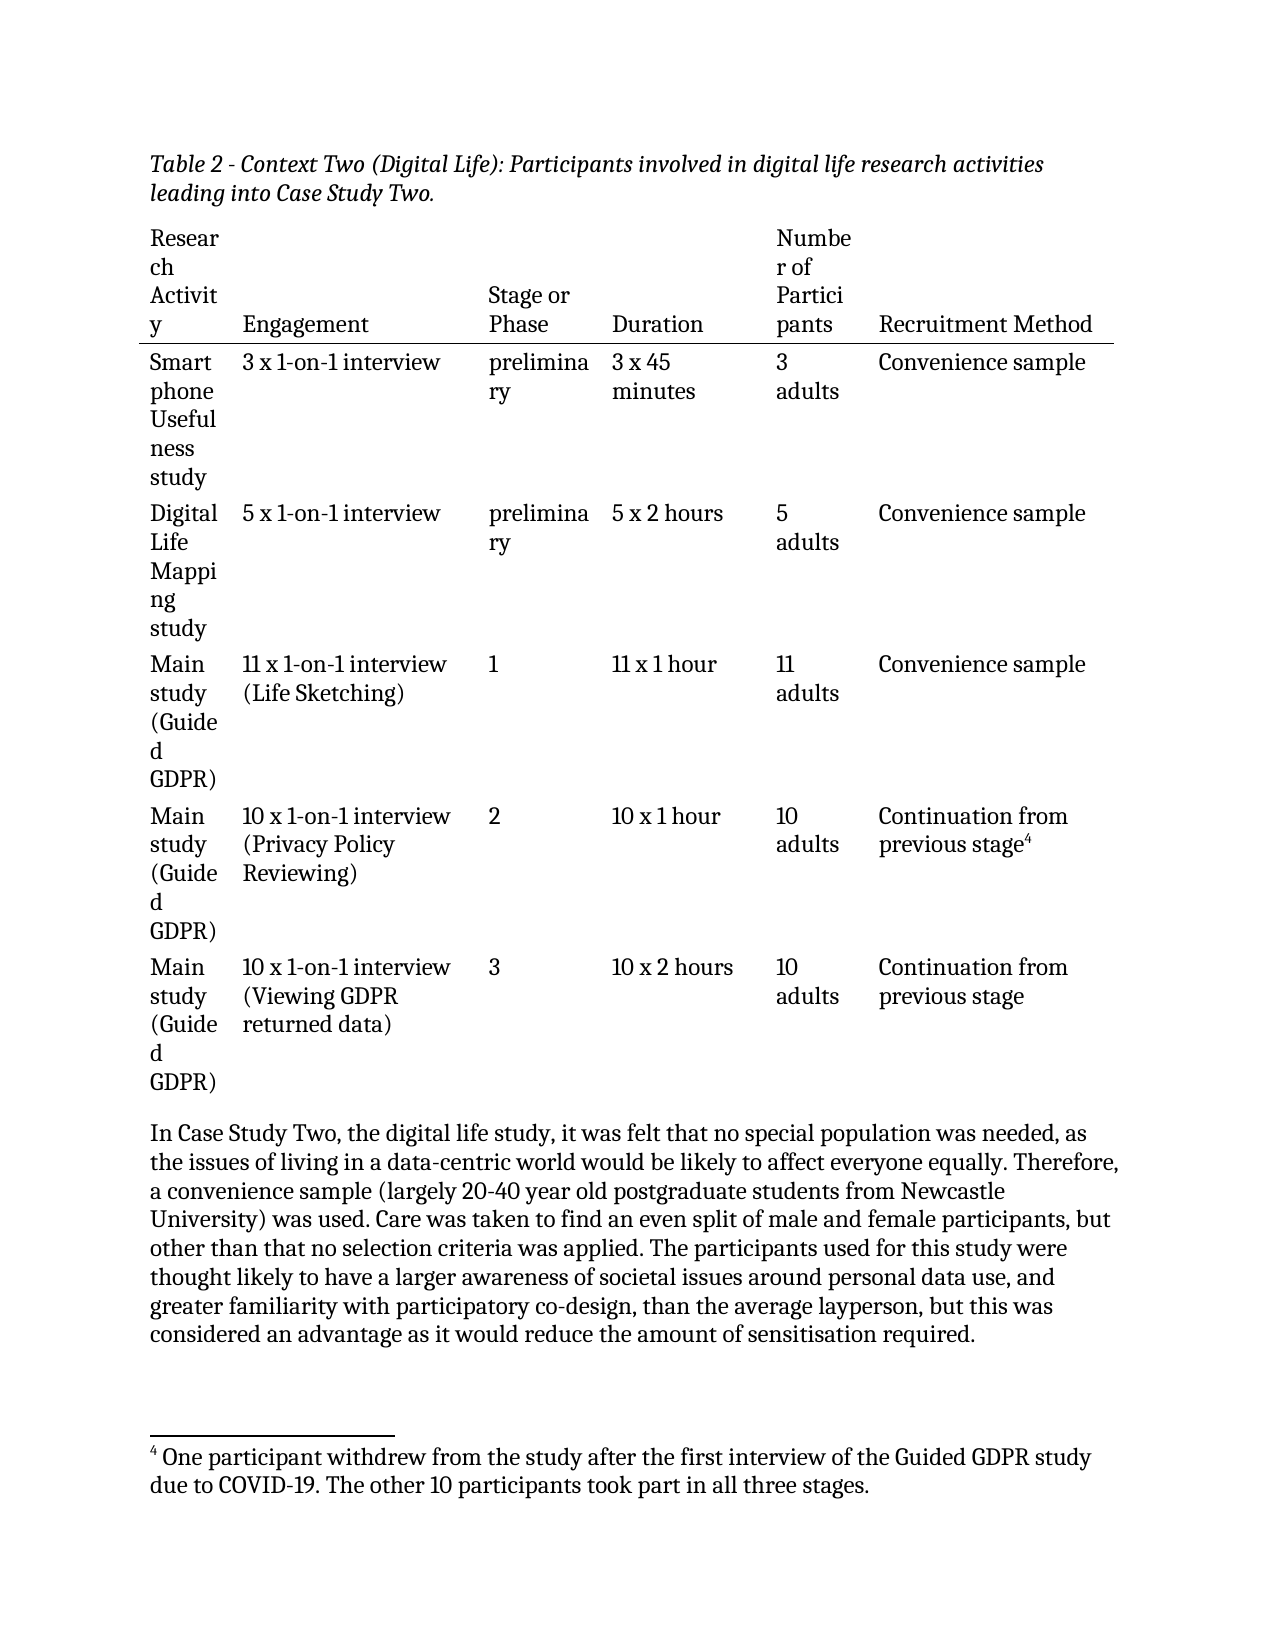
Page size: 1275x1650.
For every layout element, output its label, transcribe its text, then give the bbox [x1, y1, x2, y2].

table_cell 10 x 1 hour [601, 798, 765, 949]
table_header Stage or Phase [478, 220, 601, 342]
table_header Duration [601, 220, 765, 342]
table_cell 3 adults [765, 344, 867, 495]
table_cell Continuation from previous stage [867, 949, 1114, 1100]
table_cell 11 x 1 hour [601, 647, 765, 798]
table_cell Continuation from previous stage [867, 798, 1114, 949]
table_cell 10 adults [765, 798, 867, 949]
table_cell 5 x 2 hours [601, 495, 765, 647]
table_cell 10 x 2 hours [601, 949, 765, 1100]
table_cell preliminary [478, 495, 601, 647]
table_cell 10 adults [765, 949, 867, 1100]
table_cell Digital Life Mapping study [139, 495, 231, 647]
table_cell 1 [478, 647, 601, 798]
table_cell 3 x 45 minutes [601, 344, 765, 495]
table_cell Main study (Guided GDPR) [139, 798, 231, 949]
table_cell 11 adults [765, 647, 867, 798]
table_cell Main study (Guided GDPR) [139, 949, 231, 1100]
text Table 2 - Context Two (Digital Life): Participants involved in digital life research activities leading into Case Study Two. [150, 150, 1125, 207]
table_cell 3 [478, 949, 601, 1100]
table_cell Smartphone Usefulness study [139, 344, 231, 495]
table_cell 10 x 1-on-1 interview (Viewing GDPR returned data) [231, 949, 477, 1100]
table_cell 5 adults [765, 495, 867, 647]
table_header Number of Participants [765, 220, 867, 342]
table_cell Convenience sample [867, 647, 1114, 798]
table_cell 10 x 1-on-1 interview (Privacy Policy Reviewing) [231, 798, 477, 949]
table_cell 2 [478, 798, 601, 949]
table_cell Convenience sample [867, 344, 1114, 495]
table_header Research Activity [139, 220, 231, 342]
table_header Recruitment Method [867, 220, 1114, 342]
table_header Engagement [231, 220, 477, 342]
table_cell Convenience sample [867, 495, 1114, 647]
text In Case Study Two, the digital life study, it was felt that no special population was needed, as the issues of living in a data-centric world would be likely to affect everyone equally. Therefore, a convenience sample (largely 20-40 year old postgraduate students from Newcastle University) was used. Care was taken to find an even split of male and female participants, but other than that no selection criteria was applied. The participants used for this study were thought likely to have a larger awareness of societal issues around personal data use, and greater familiarity with participatory co-design, than the average layperson, but this was considered an advantage as it would reduce the amount of sensitisation required. [150, 1119, 1125, 1349]
table_cell 3 x 1-on-1 interview [231, 344, 477, 495]
table_cell preliminary [478, 344, 601, 495]
table_cell Main study (Guided GDPR) [139, 647, 231, 798]
table_cell 11 x 1-on-1 interview (Life Sketching) [231, 647, 477, 798]
table_cell 5 x 1-on-1 interview [231, 495, 477, 647]
